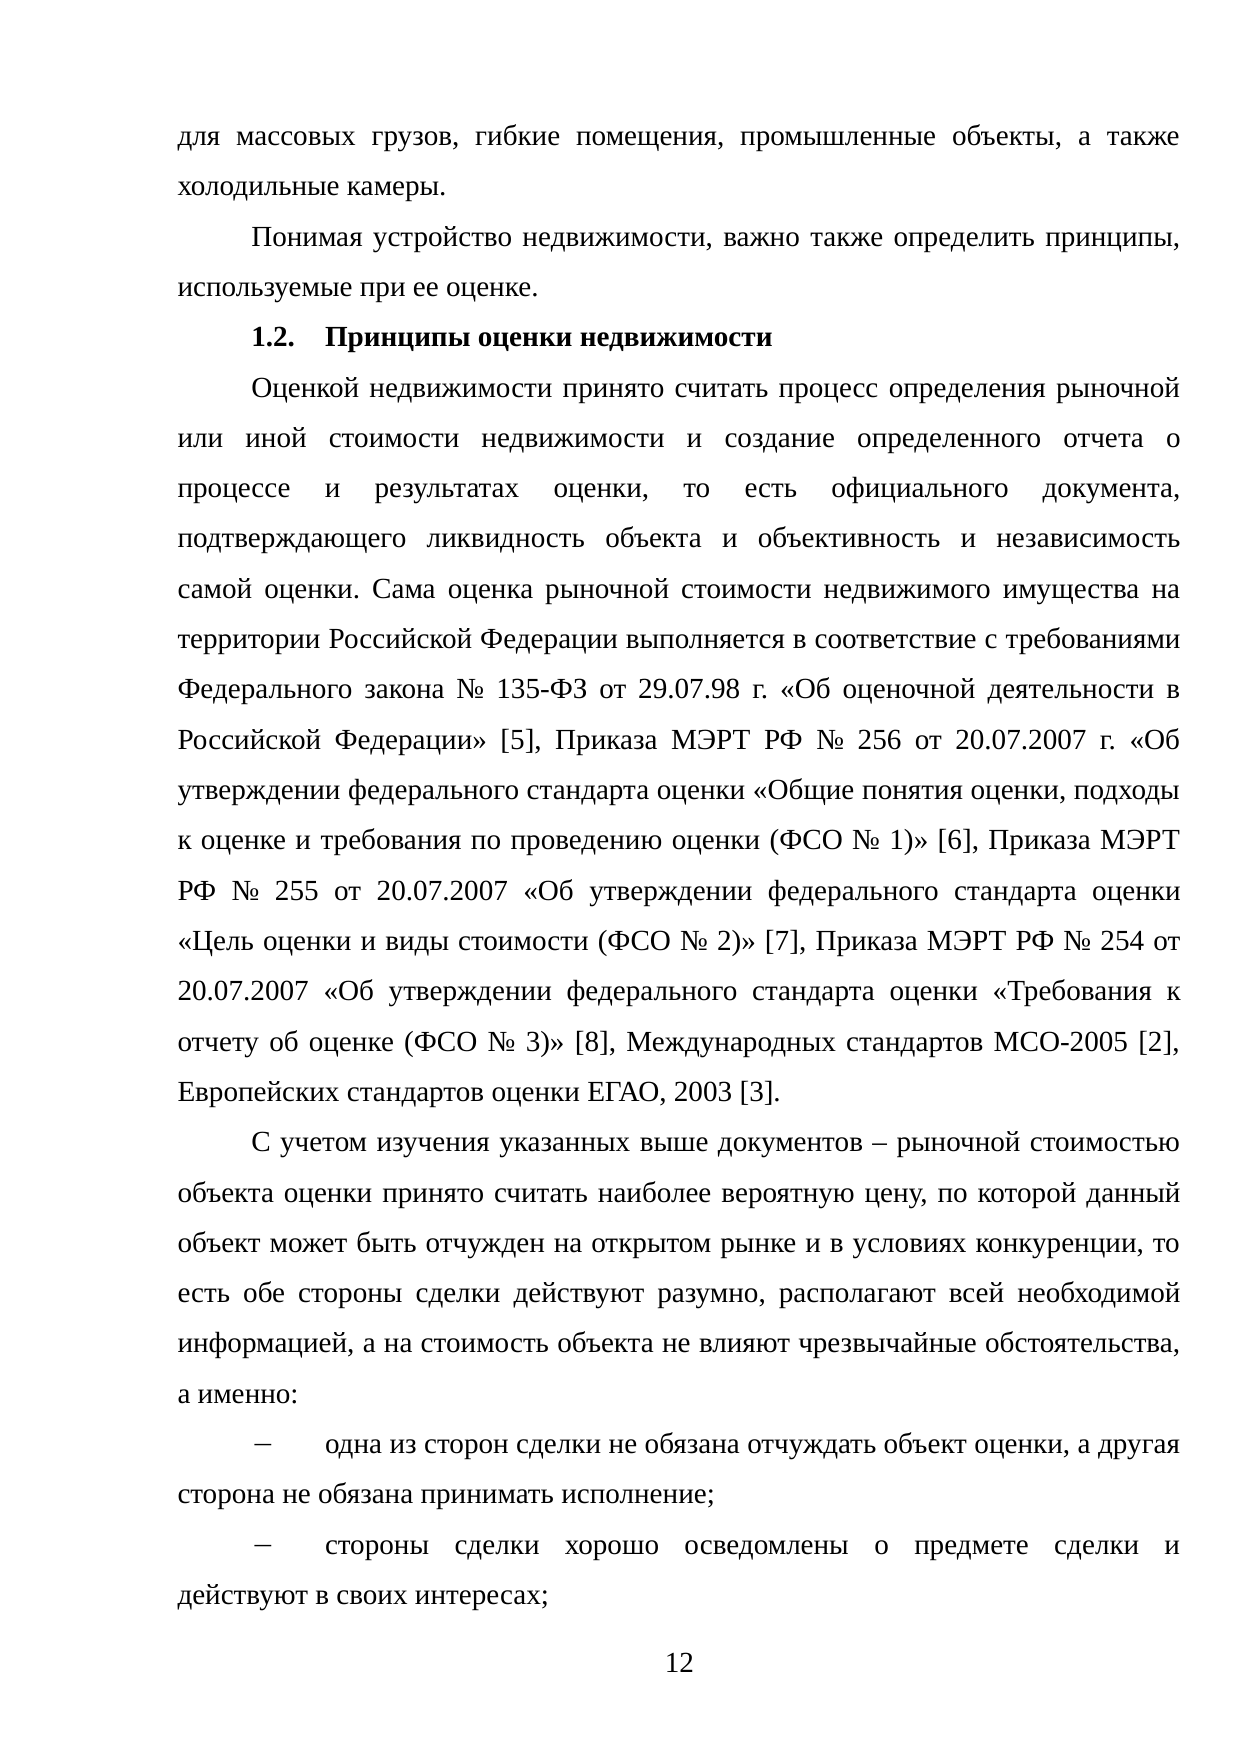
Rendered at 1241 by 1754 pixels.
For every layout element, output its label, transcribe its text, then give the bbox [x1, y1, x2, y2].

list одна из сторон сделки не обязана отчуждать объект оценки, а другая сторона не обязана принимать исполнение; [177, 1426, 1181, 1510]
list стороны сделки хорошо осведомлены о предмете сделки и действуют в своих интересах; [177, 1527, 1181, 1611]
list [177, 118, 1181, 202]
text Понимая устройство недвижимости, важно также определить принципы, используемые при ее оценке. [177, 219, 1181, 303]
text С учетом изучения указанных выше документов – рыночной стоимостью объекта оценки принято считать наиболее вероятную цену, по которой данный объект может быть отчужден на открытом рынке и в условиях конкуренции, то есть обе стороны сделки действуют разумно, располагают всей необходимой информацией, а на стоимость объекта не влияют чрезвычайные обстоятельства, а именно: [177, 1124, 1181, 1409]
text Оценкой недвижимости принято считать процесс определения рыночной или иной стоимости недвижимости и создание определенного отчета о процессе и результатах оценки, то есть официального документа, подтверждающего ликвидность объекта и объективность и независимость самой оценки. Сама оценка рыночной стоимости недвижимого имущества на территории Российской Федерации выполняется в соответствие с требованиями Федерального закона № 135-ФЗ от 29.07.98 г. «Об оценочной деятельности в Российской Федерации» [5], Приказа МЭРТ РФ № 256 от 20.07.2007 г. «Об утверждении федерального стандарта оценки «Общие понятия оценки, подходы к оценке и требования по проведению оценки (ФСО № 1)» [6], Приказа МЭРТ РФ № 255 от 20.07.2007 «Об утверждении федерального стандарта оценки «Цель оценки и виды стоимости (ФСО № 2)» [7], Приказа МЭРТ РФ № 254 от 20.07.2007 «Об утверждении федерального стандарта оценки «Требования к отчету об оценке (ФСО № 3)» [8], Международных стандартов МСО-2005 [2], Европейских стандартов оценки ЕГАО, 2003 [3]. [177, 370, 1181, 1108]
subtitle Принципы оценки недвижимости [177, 319, 1181, 353]
